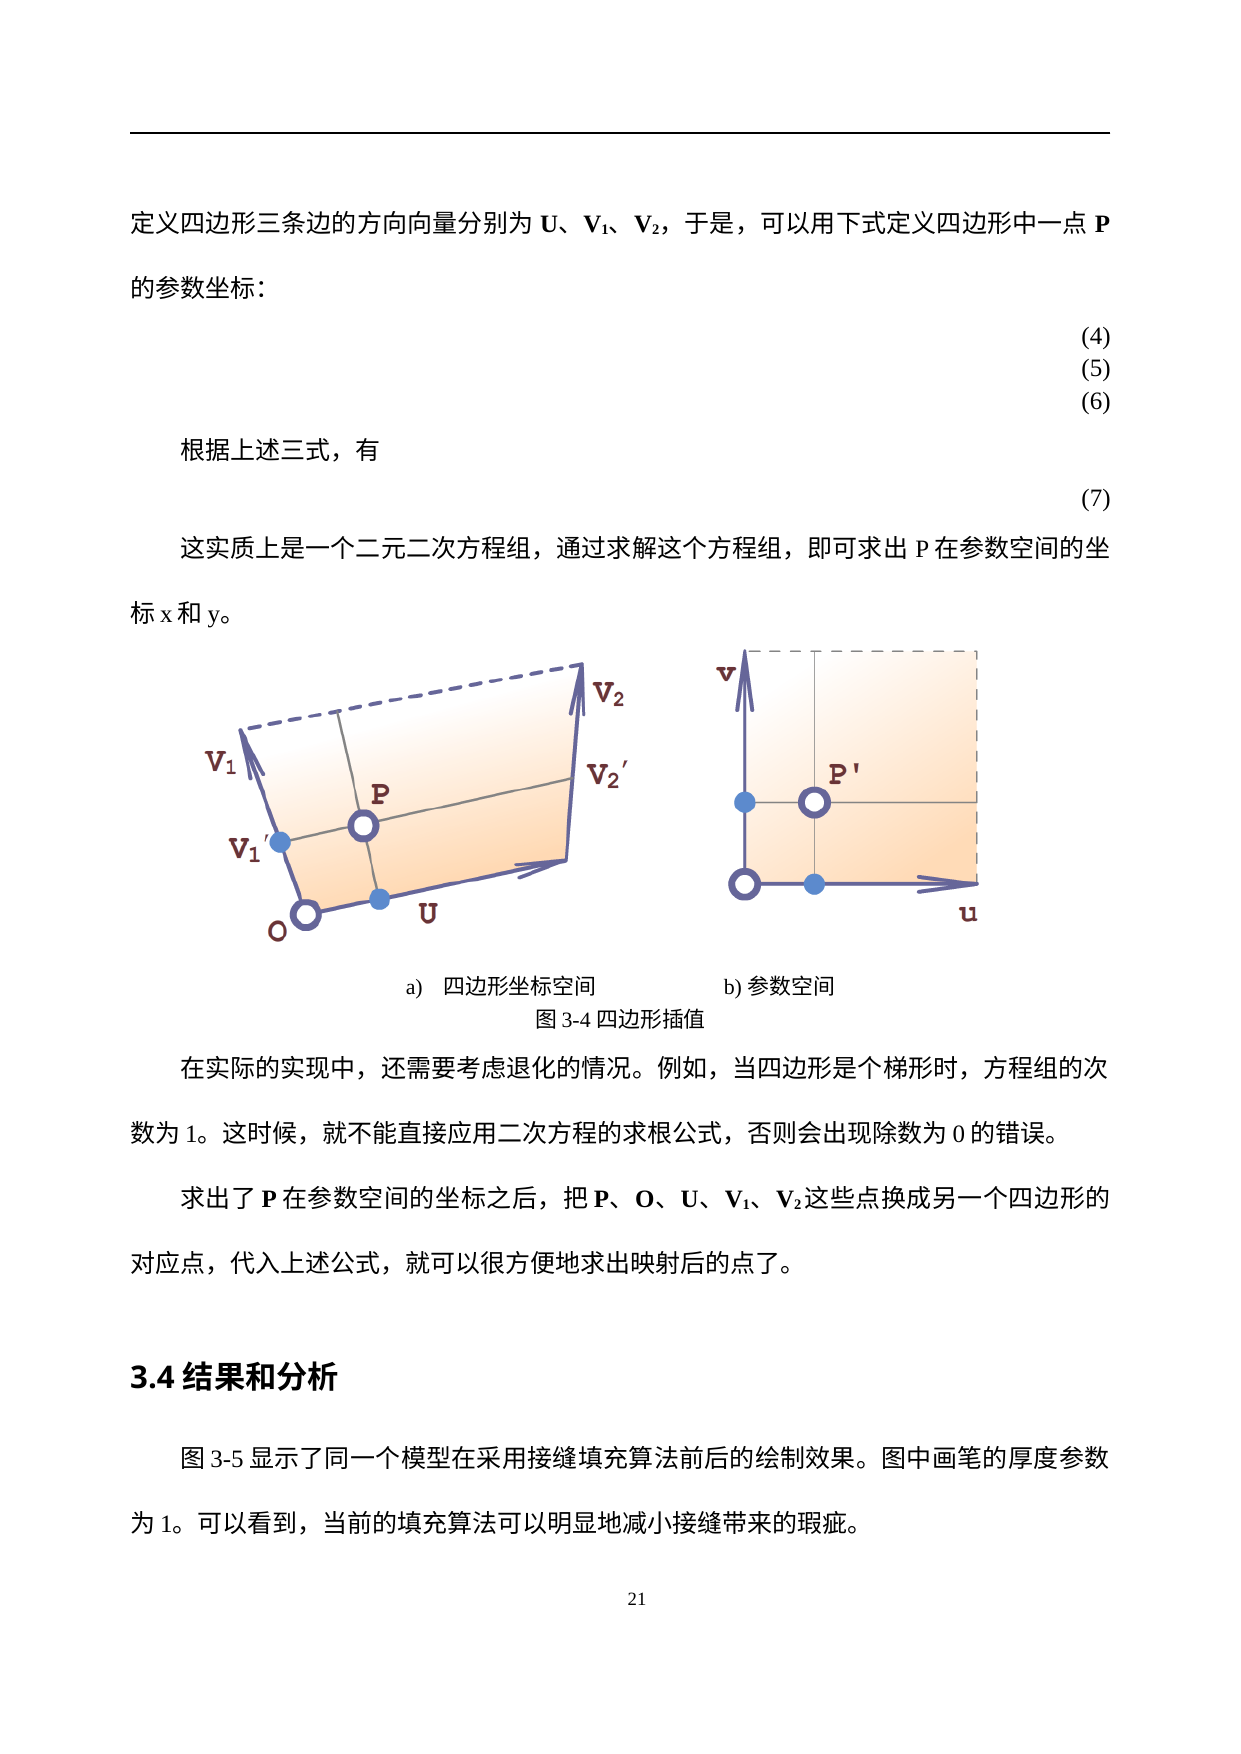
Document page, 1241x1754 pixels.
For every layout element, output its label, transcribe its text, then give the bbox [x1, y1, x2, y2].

text 图3-5显示了同一个模型在采用接缝填充算法前后的绘制效果。图中画笔的厚度参数为1。可以看到，当前的填充算法可以明显地减小接缝带来的瑕疵。 [130, 1424, 1110, 1554]
picture [177, 643, 1063, 952]
text 图 3-4 四边形插值 [130, 1001, 1110, 1034]
text 3.4 结果和分析 [130, 1343, 1110, 1408]
text 根据上述三式，有 [130, 416, 1110, 481]
text (7) [130, 481, 1110, 514]
list 四边形坐标空间 b) 参数空间 [130, 969, 1110, 1001]
text 求出了P在参数空间的坐标之后，把P、O、U、V1、V2这些点换成另一个四边形的对应点，代入上述公式，就可以很方便地求出映射后的点了。 [130, 1164, 1110, 1294]
text 这实质上是一个二元二次方程组，通过求解这个方程组，即可求出P在参数空间的坐标x和y。 [130, 514, 1110, 644]
text (4) [130, 319, 1110, 351]
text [130, 189, 1110, 319]
text 在实际的实现中，还需要考虑退化的情况。例如，当四边形是个梯形时，方程组的次数为1。这时候，就不能直接应用二次方程的求根公式，否则会出现除数为0的错误。 [130, 1034, 1110, 1164]
text (6) [130, 384, 1110, 416]
text (5) [130, 351, 1110, 384]
